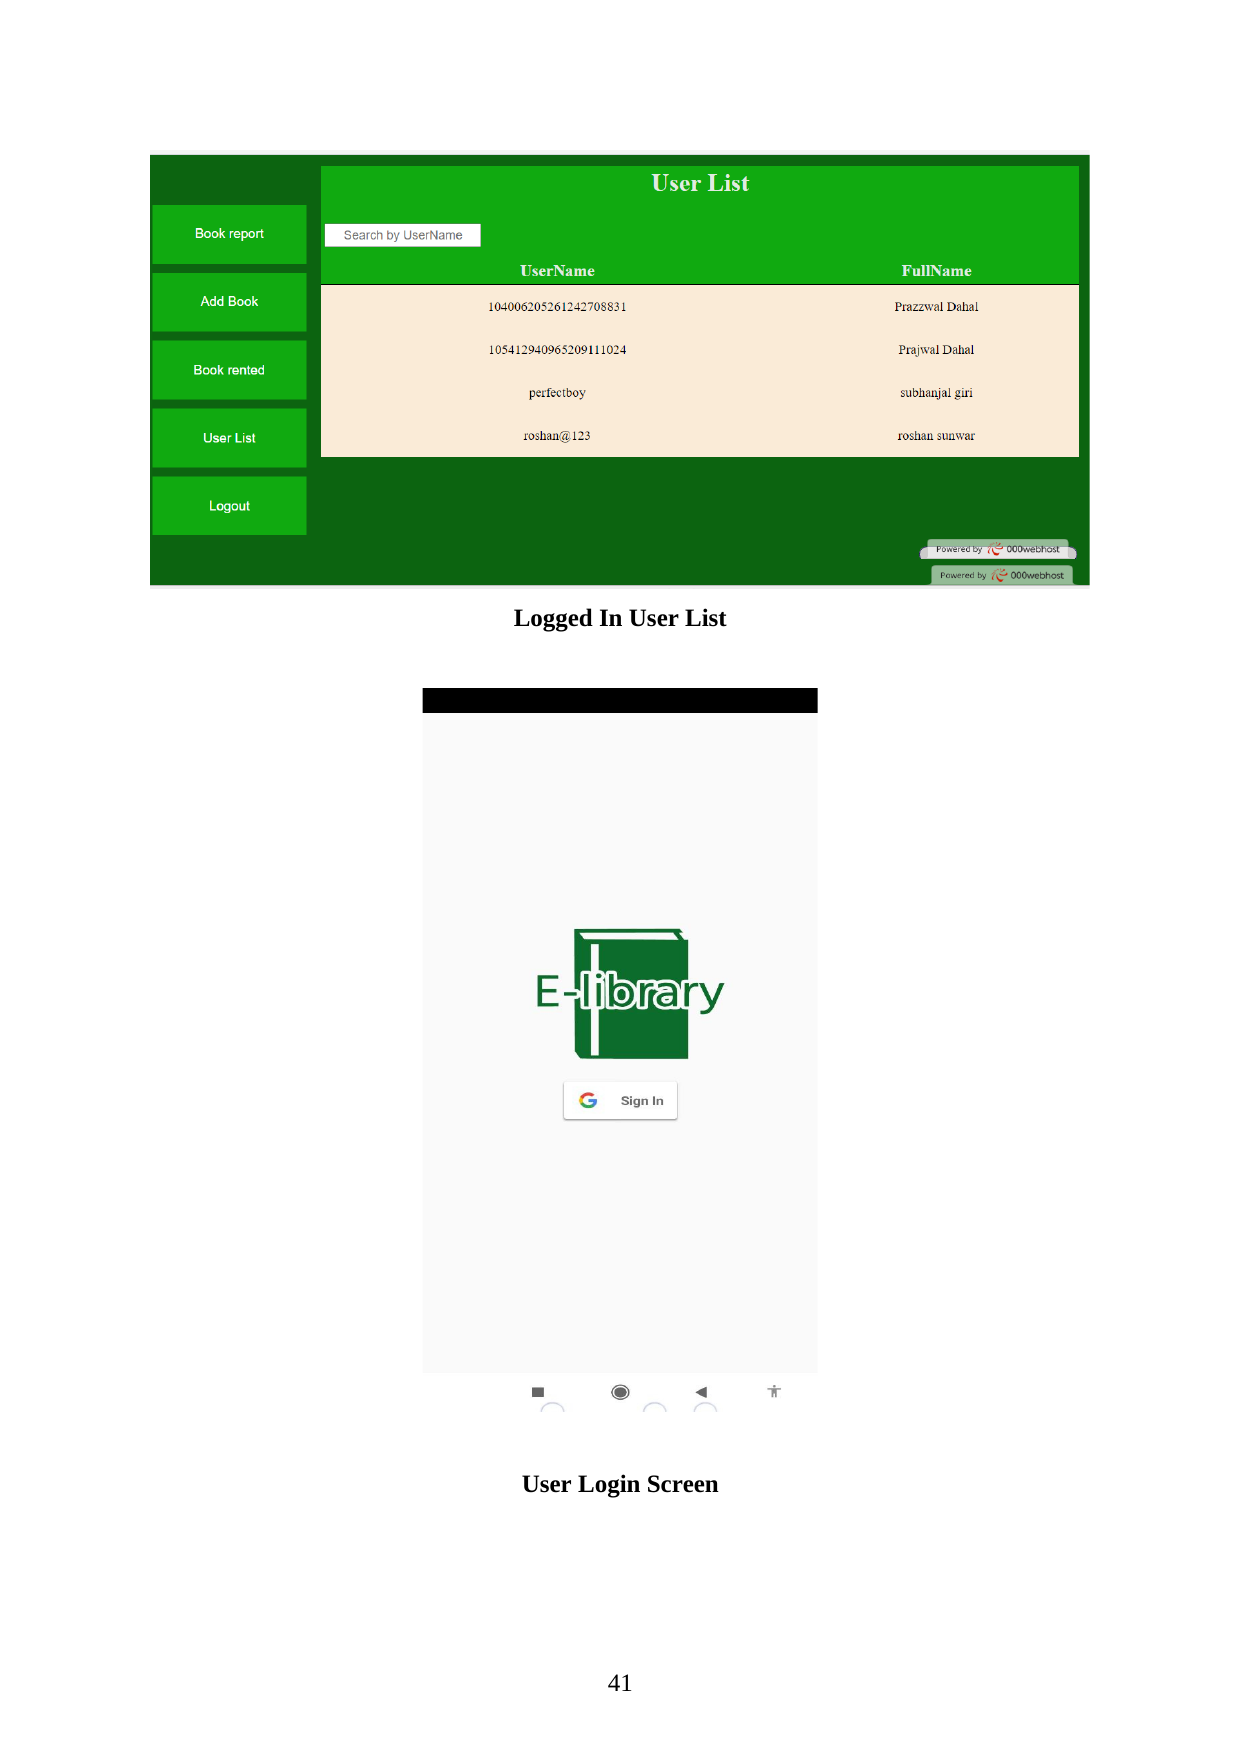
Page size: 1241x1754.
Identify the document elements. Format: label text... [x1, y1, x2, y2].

picture [150, 150, 1090, 589]
text User Login Screen [150, 1469, 1090, 1497]
text Logged In User List [150, 603, 1090, 631]
picture [422, 688, 818, 1412]
